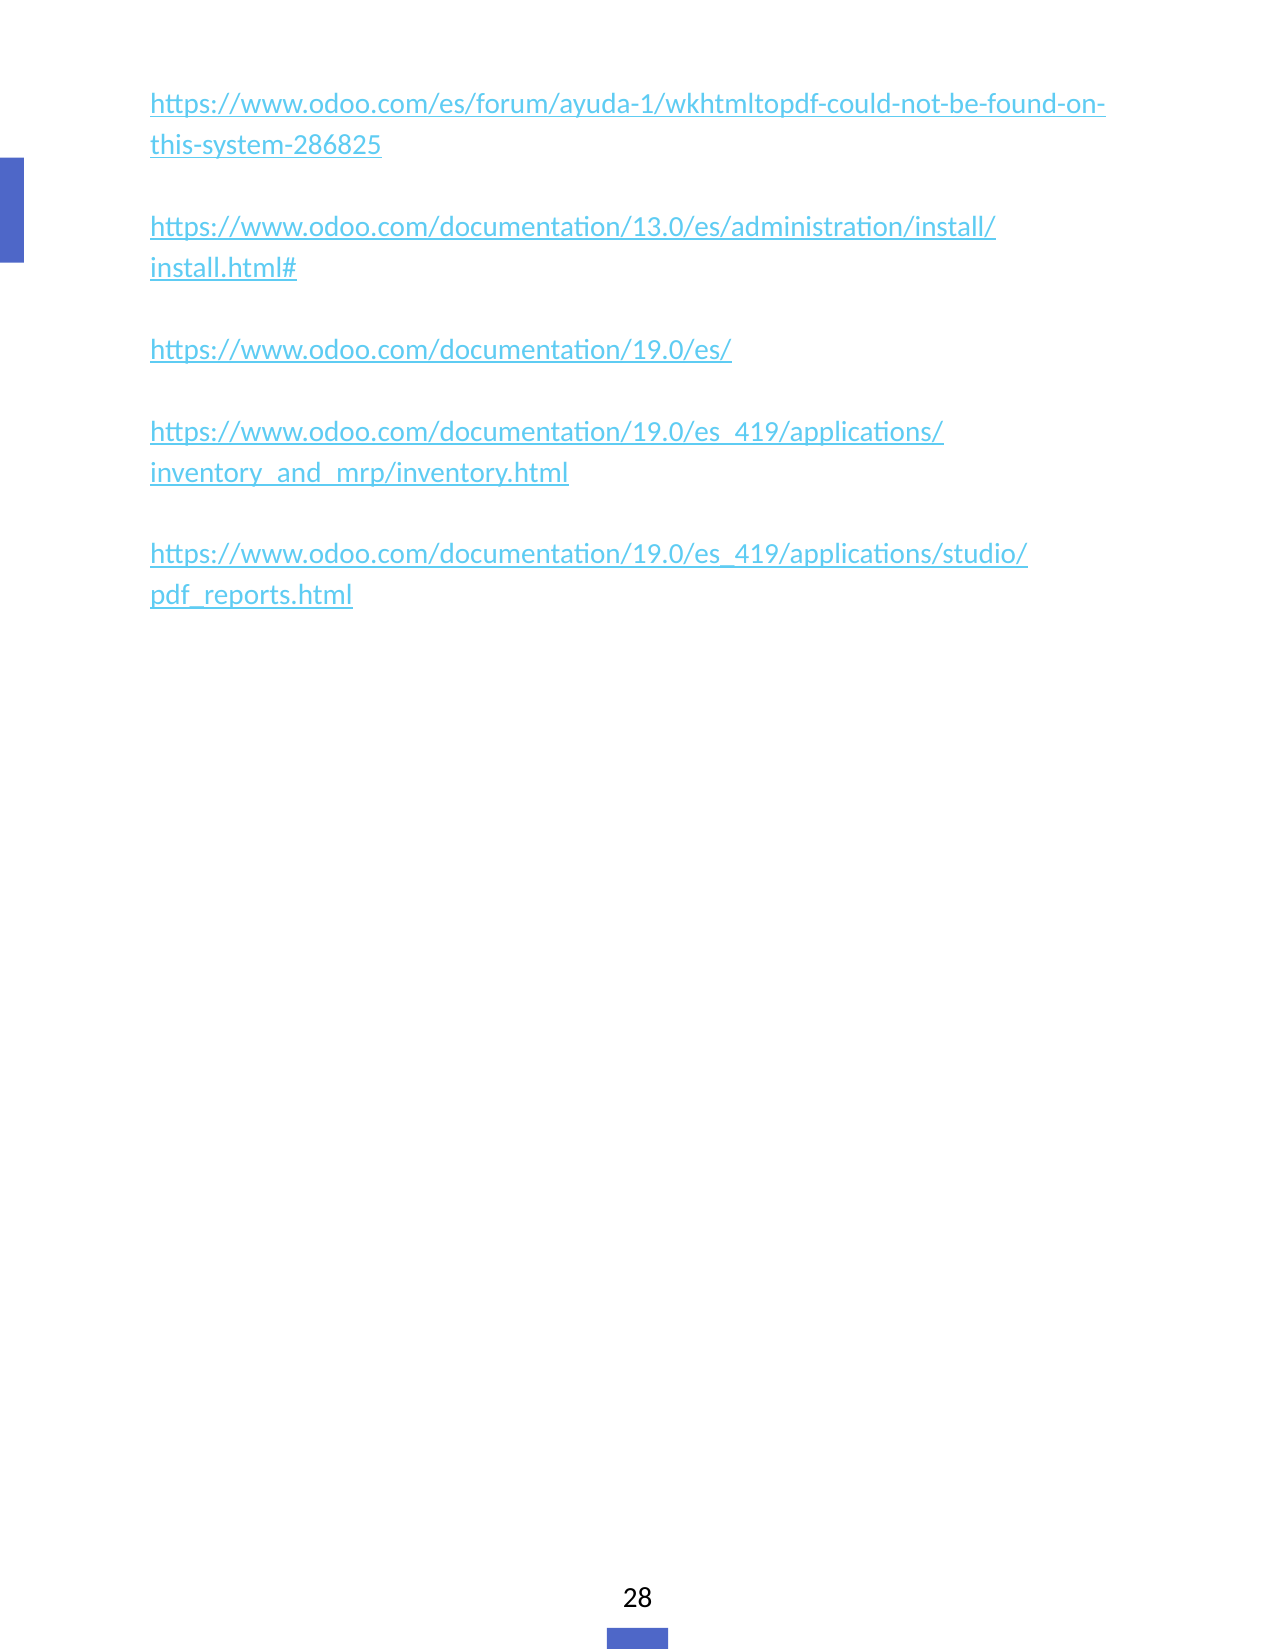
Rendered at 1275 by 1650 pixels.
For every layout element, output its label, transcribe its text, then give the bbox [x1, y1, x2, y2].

text https://www.odoo.com/documentation/13.0/es/administration/install/install.html# [150, 208, 1125, 284]
text https://www.odoo.com/documentation/19.0/es_419/applications/studio/pdf_reports.html [150, 536, 1125, 612]
text https://www.odoo.com/documentation/19.0/es_419/applications/inventory_and_mrp/inventory.html [150, 413, 1125, 489]
text https://www.odoo.com/es/forum/ayuda-1/wkhtmltopdf-could-not-be-found-on-this-system-286825 [150, 85, 1125, 162]
text https://www.odoo.com/documentation/19.0/es/ [150, 331, 1125, 366]
